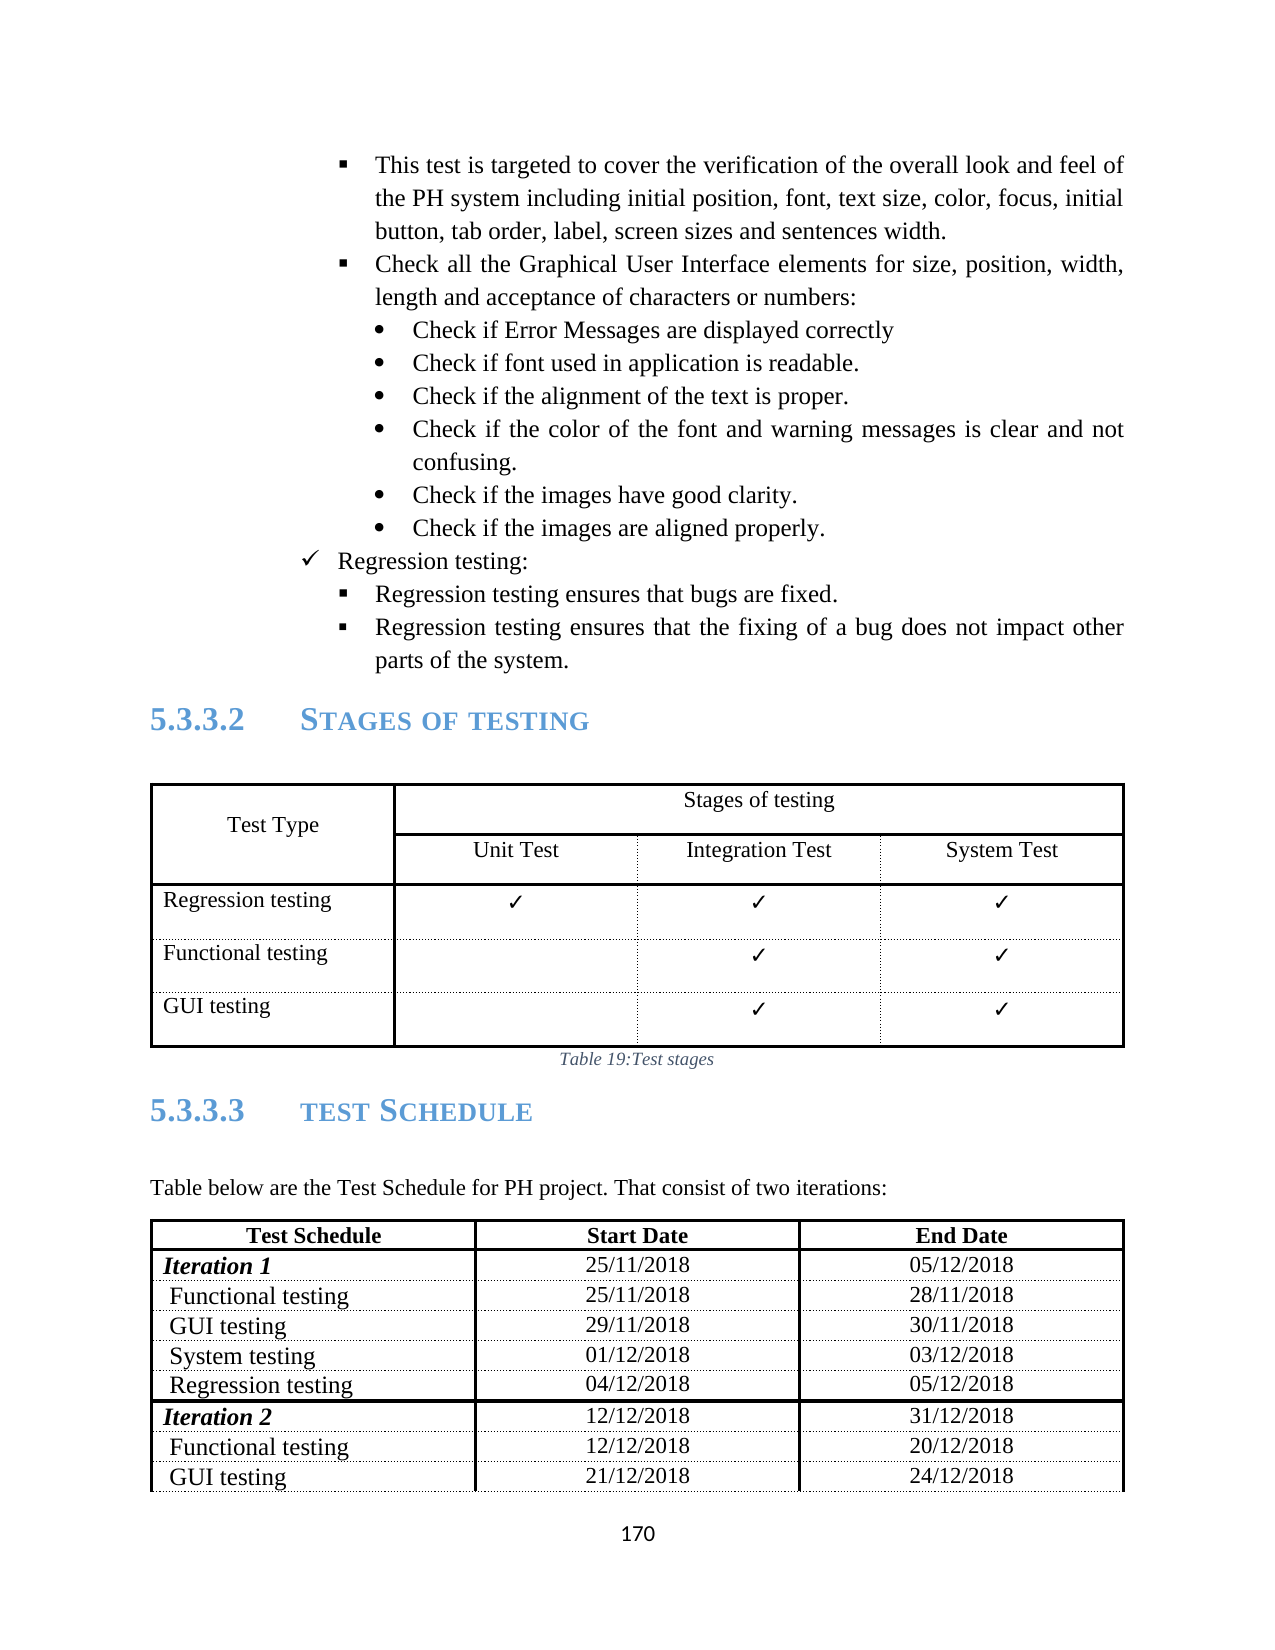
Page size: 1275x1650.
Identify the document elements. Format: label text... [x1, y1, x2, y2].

list Check if the images are aligned properly. [375, 513, 1125, 542]
list test Schedule [150, 1090, 1125, 1128]
list Stages of testing [150, 699, 1125, 737]
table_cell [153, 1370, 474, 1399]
list Regression testing: [300, 546, 1125, 575]
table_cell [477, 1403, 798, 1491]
list Check if the color of the font and warning messages is clear and not confusing. [375, 414, 1125, 476]
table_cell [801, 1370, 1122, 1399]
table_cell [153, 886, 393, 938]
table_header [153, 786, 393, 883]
list Check all the Graphical User Interface elements for size, position, width, length and acceptance of characters or numbers: [337, 249, 1125, 311]
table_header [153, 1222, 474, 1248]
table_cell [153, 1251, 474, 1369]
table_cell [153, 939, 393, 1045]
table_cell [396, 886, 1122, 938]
text Table below are the Test Schedule for PH project. That consist of two iterations: [150, 1174, 1125, 1200]
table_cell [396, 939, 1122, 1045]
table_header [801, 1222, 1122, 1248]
text Table 19:Test stages [150, 1048, 1125, 1069]
list Check if Error Messages are displayed correctly [375, 315, 1125, 344]
list Check if font used in application is readable. [375, 348, 1125, 377]
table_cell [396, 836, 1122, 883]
list Regression testing ensures that bugs are fixed. [337, 579, 1125, 608]
list Check if the alignment of the text is proper. [375, 381, 1125, 410]
list Regression testing ensures that the fixing of a bug does not impact other parts of the system. [337, 612, 1125, 674]
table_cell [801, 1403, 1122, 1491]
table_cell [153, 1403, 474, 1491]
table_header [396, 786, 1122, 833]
list Check if the images have good clarity. [375, 480, 1125, 509]
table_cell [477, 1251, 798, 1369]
list This test is targeted to cover the verification of the overall look and feel of the PH system including initial position, font, text size, color, focus, initial button, tab order, label, screen sizes and sentences width. [337, 150, 1125, 245]
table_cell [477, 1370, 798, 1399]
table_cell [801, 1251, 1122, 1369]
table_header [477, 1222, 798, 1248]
